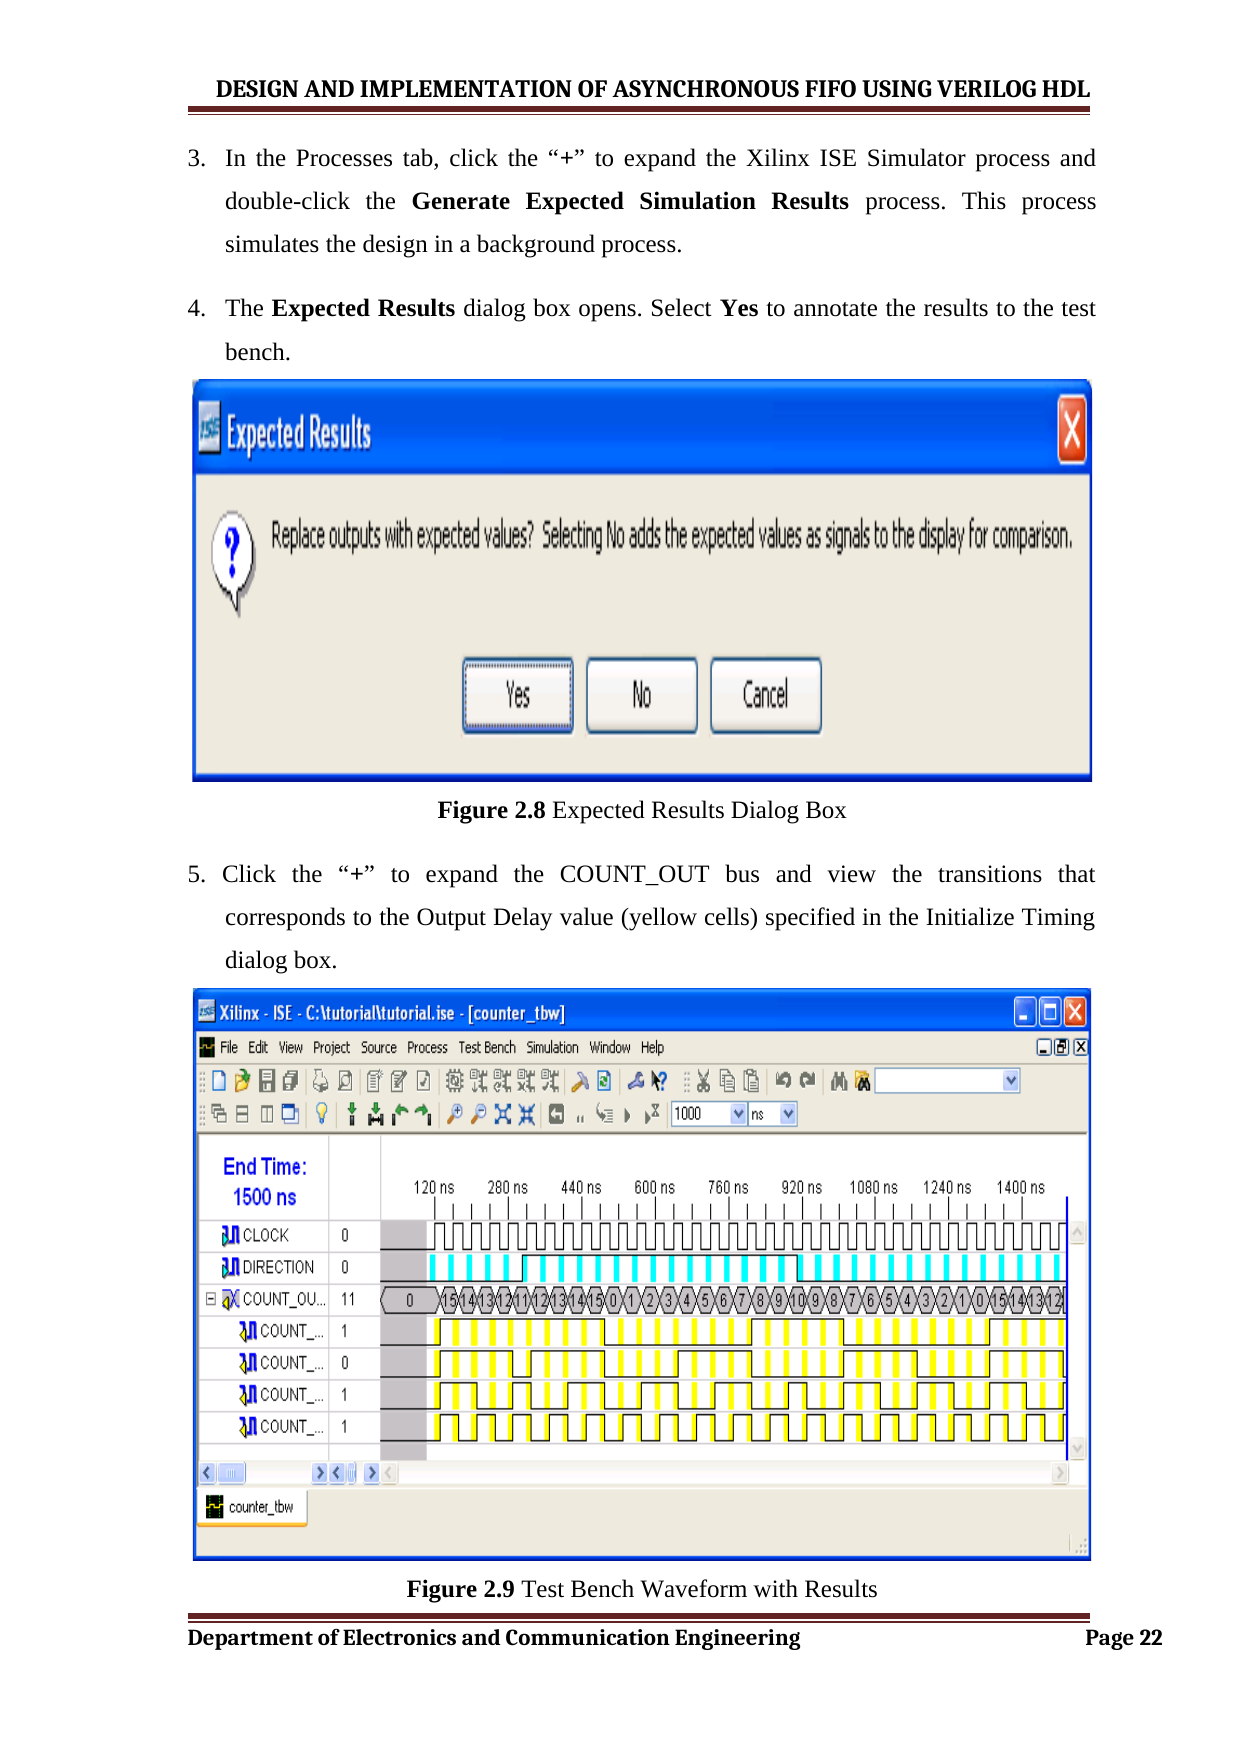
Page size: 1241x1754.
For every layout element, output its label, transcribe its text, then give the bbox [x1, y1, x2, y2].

text 4. The Expected Results dialog box opens. Select Yes to annotate the results to the test bench. [187, 293, 1097, 365]
text 3. In the Processes tab, click the “+” to expand the Xilinx ISE Simulator process and double-click the Generate Expected Simulation Results process. This process simulates the design in a background process. [187, 143, 1097, 258]
text 5. Click the “+” to expand the COUNT_OUT bus and view the transitions that corresponds to the Output Delay value (yellow cells) specified in the Initialize Timing dialog box. [187, 859, 1097, 974]
text Figure 2.8 Expected Results Dialog Box [187, 795, 1097, 824]
text Figure 2.9 Test Bench Waveform with Results [187, 1574, 1097, 1603]
